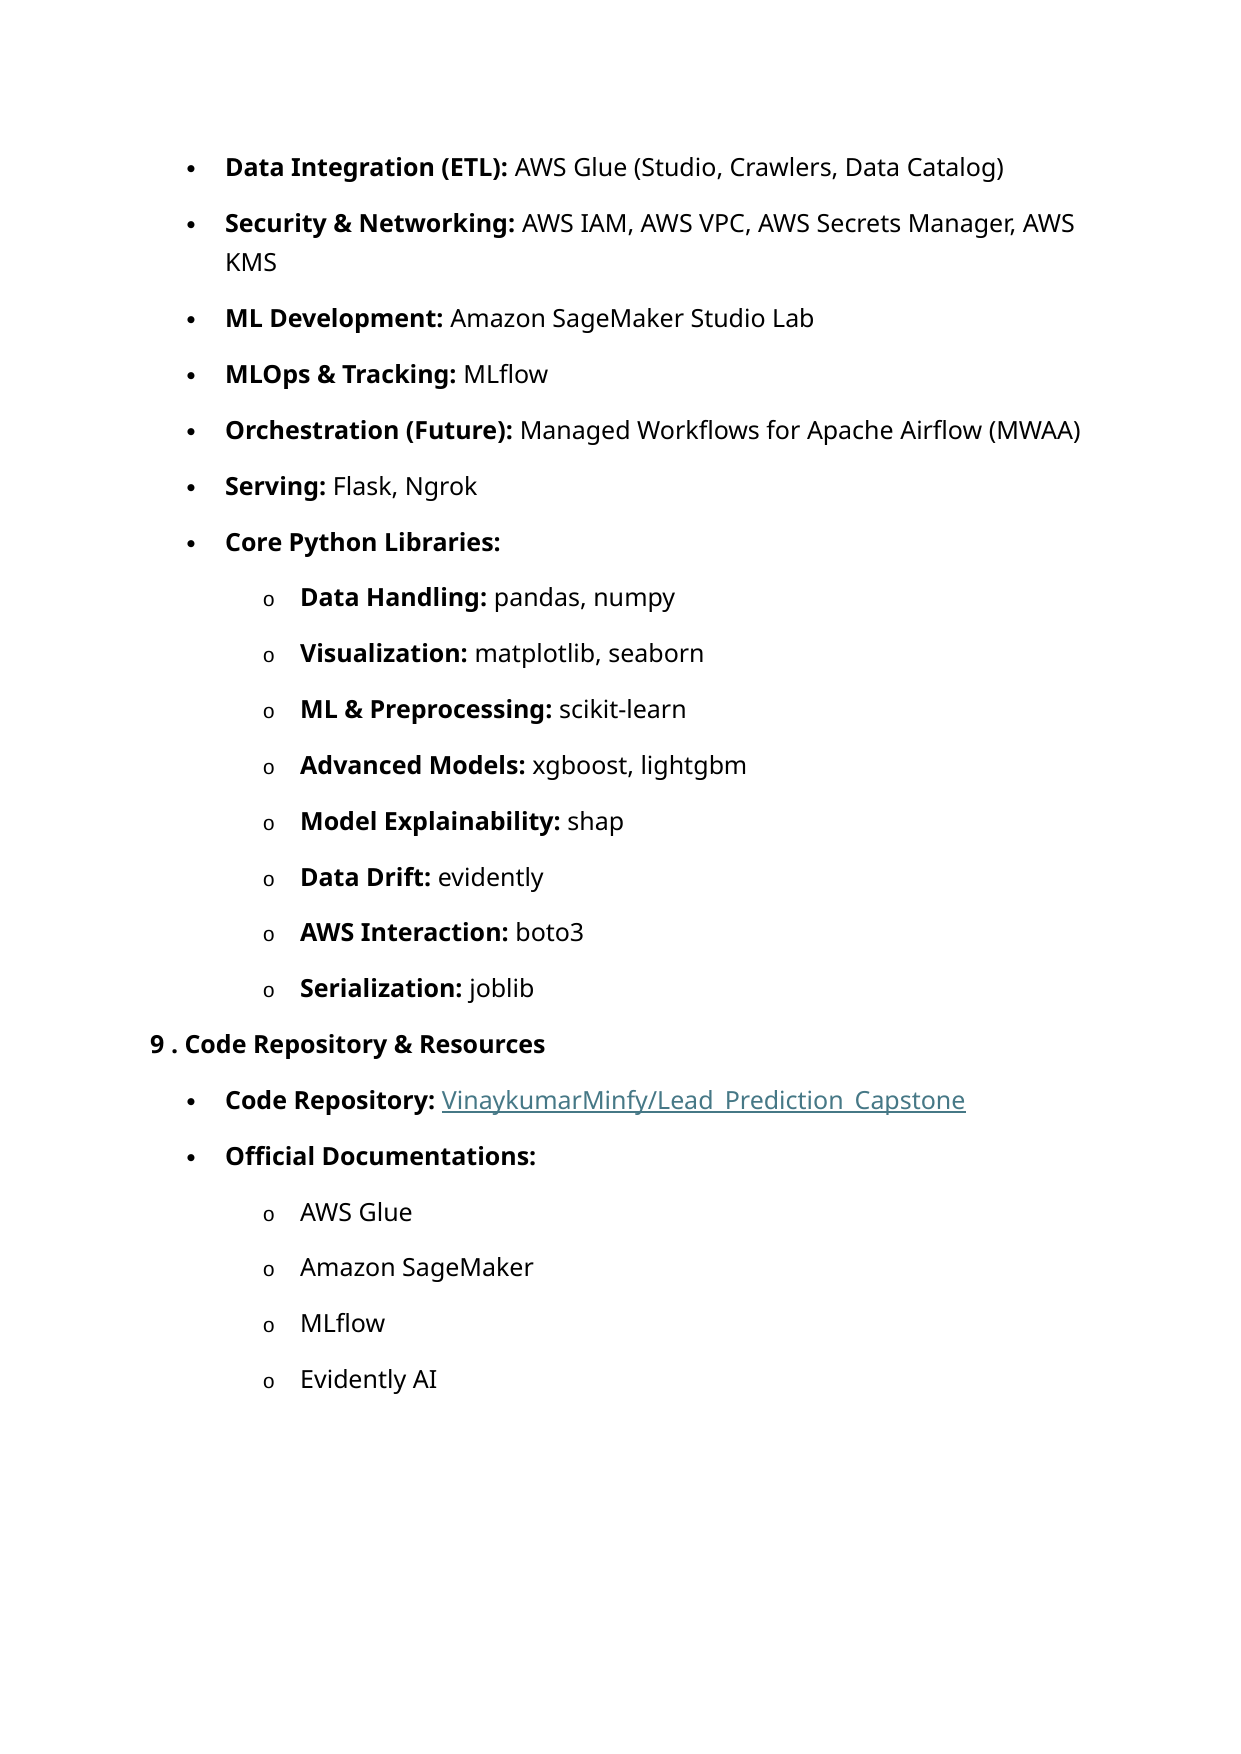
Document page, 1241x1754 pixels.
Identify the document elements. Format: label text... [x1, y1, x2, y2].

list Data Drift: evidently [262, 859, 1090, 893]
list Visualization: matplotlib, seaborn [262, 636, 1090, 670]
list AWS Interaction: boto3 [262, 915, 1090, 949]
list AWS Glue [262, 1194, 1090, 1228]
list Amazon SageMaker [262, 1250, 1090, 1284]
list Official Documentations: [187, 1138, 1090, 1172]
text 9 . Code Repository & Resources [150, 1027, 1090, 1061]
list Model Explainability: shap [262, 803, 1090, 837]
list Code Repository: VinaykumarMinfy/Lead_Prediction_Capstone [187, 1082, 1090, 1117]
list ML Development: Amazon SageMaker Studio Lab [187, 301, 1090, 335]
list Orchestration (Future): Managed Workflows for Apache Airflow (MWAA) [187, 412, 1090, 447]
list Evidently AI [262, 1362, 1090, 1396]
list Data Handling: pandas, numpy [262, 580, 1090, 614]
list Serving: Flask, Ngrok [187, 468, 1090, 502]
list MLOps & Tracking: MLflow [187, 357, 1090, 391]
list Data Integration (ETL): AWS Glue (Studio, Crawlers, Data Catalog) [187, 150, 1090, 184]
list ML & Preprocessing: scikit-learn [262, 692, 1090, 726]
list Security & Networking: AWS IAM, AWS VPC, AWS Secrets Manager, AWS KMS [187, 206, 1090, 279]
list Serialization: joblib [262, 971, 1090, 1005]
list Core Python Libraries: [187, 524, 1090, 558]
list MLflow [262, 1306, 1090, 1340]
list Advanced Models: xgboost, lightgbm [262, 747, 1090, 782]
